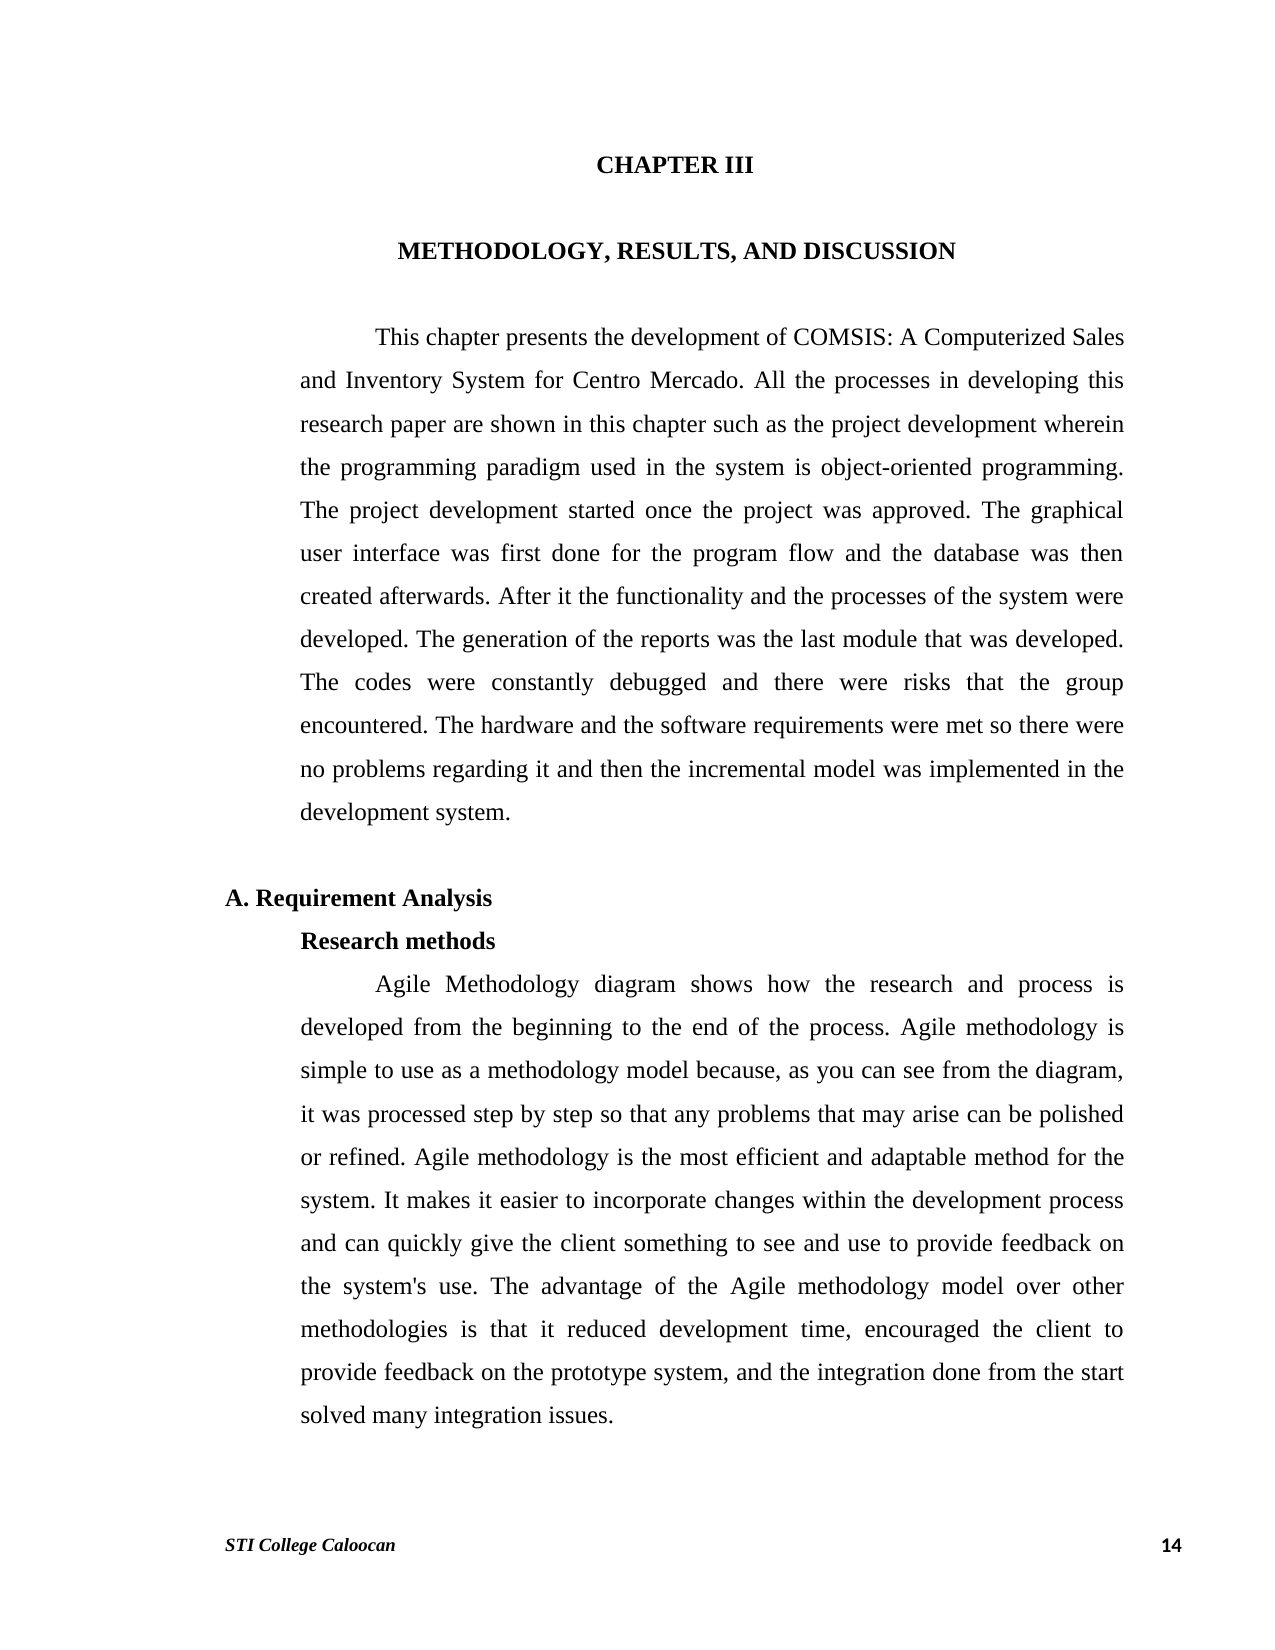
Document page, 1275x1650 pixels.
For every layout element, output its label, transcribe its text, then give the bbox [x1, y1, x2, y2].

text A. Requirement Analysis [225, 883, 1125, 912]
text METHODOLOGY, RESULTS, AND DISCUSSION [228, 236, 1125, 265]
text Research methods [300, 926, 1125, 955]
text Agile Methodology diagram shows how the research and process is developed from the beginning to the end of the process. Agile methodology is simple to use as a methodology model because, as you can see from the diagram, it was processed step by step so that any problems that may arise can be polished or refined. Agile methodology is the most efficient and adaptable method for the system. It makes it easier to incorporate changes within the development process and can quickly give the client something to see and use to provide feedback on the system's use. The advantage of the Agile methodology model over other methodologies is that it reduced development time, encouraged the client to provide feedback on the prototype system, and the integration done from the start solved many integration issues. [300, 969, 1125, 1429]
text This chapter presents the development of COMSIS: A Computerized Sales and Inventory System for Centro Mercado. All the processes in developing this research paper are shown in this chapter such as the project development wherein the programming paradigm used in the system is object-oriented programming. The project development started once the project was approved. The graphical user interface was first done for the program flow and the database was then created afterwards. After it the functionality and the processes of the system were developed. The generation of the reports was the last module that was developed. The codes were constantly debugged and there were risks that the group encountered. The hardware and the software requirements were met so there were no problems regarding it and then the incremental model was implemented in the development system. [300, 322, 1125, 826]
text CHAPTER III [225, 150, 1125, 179]
